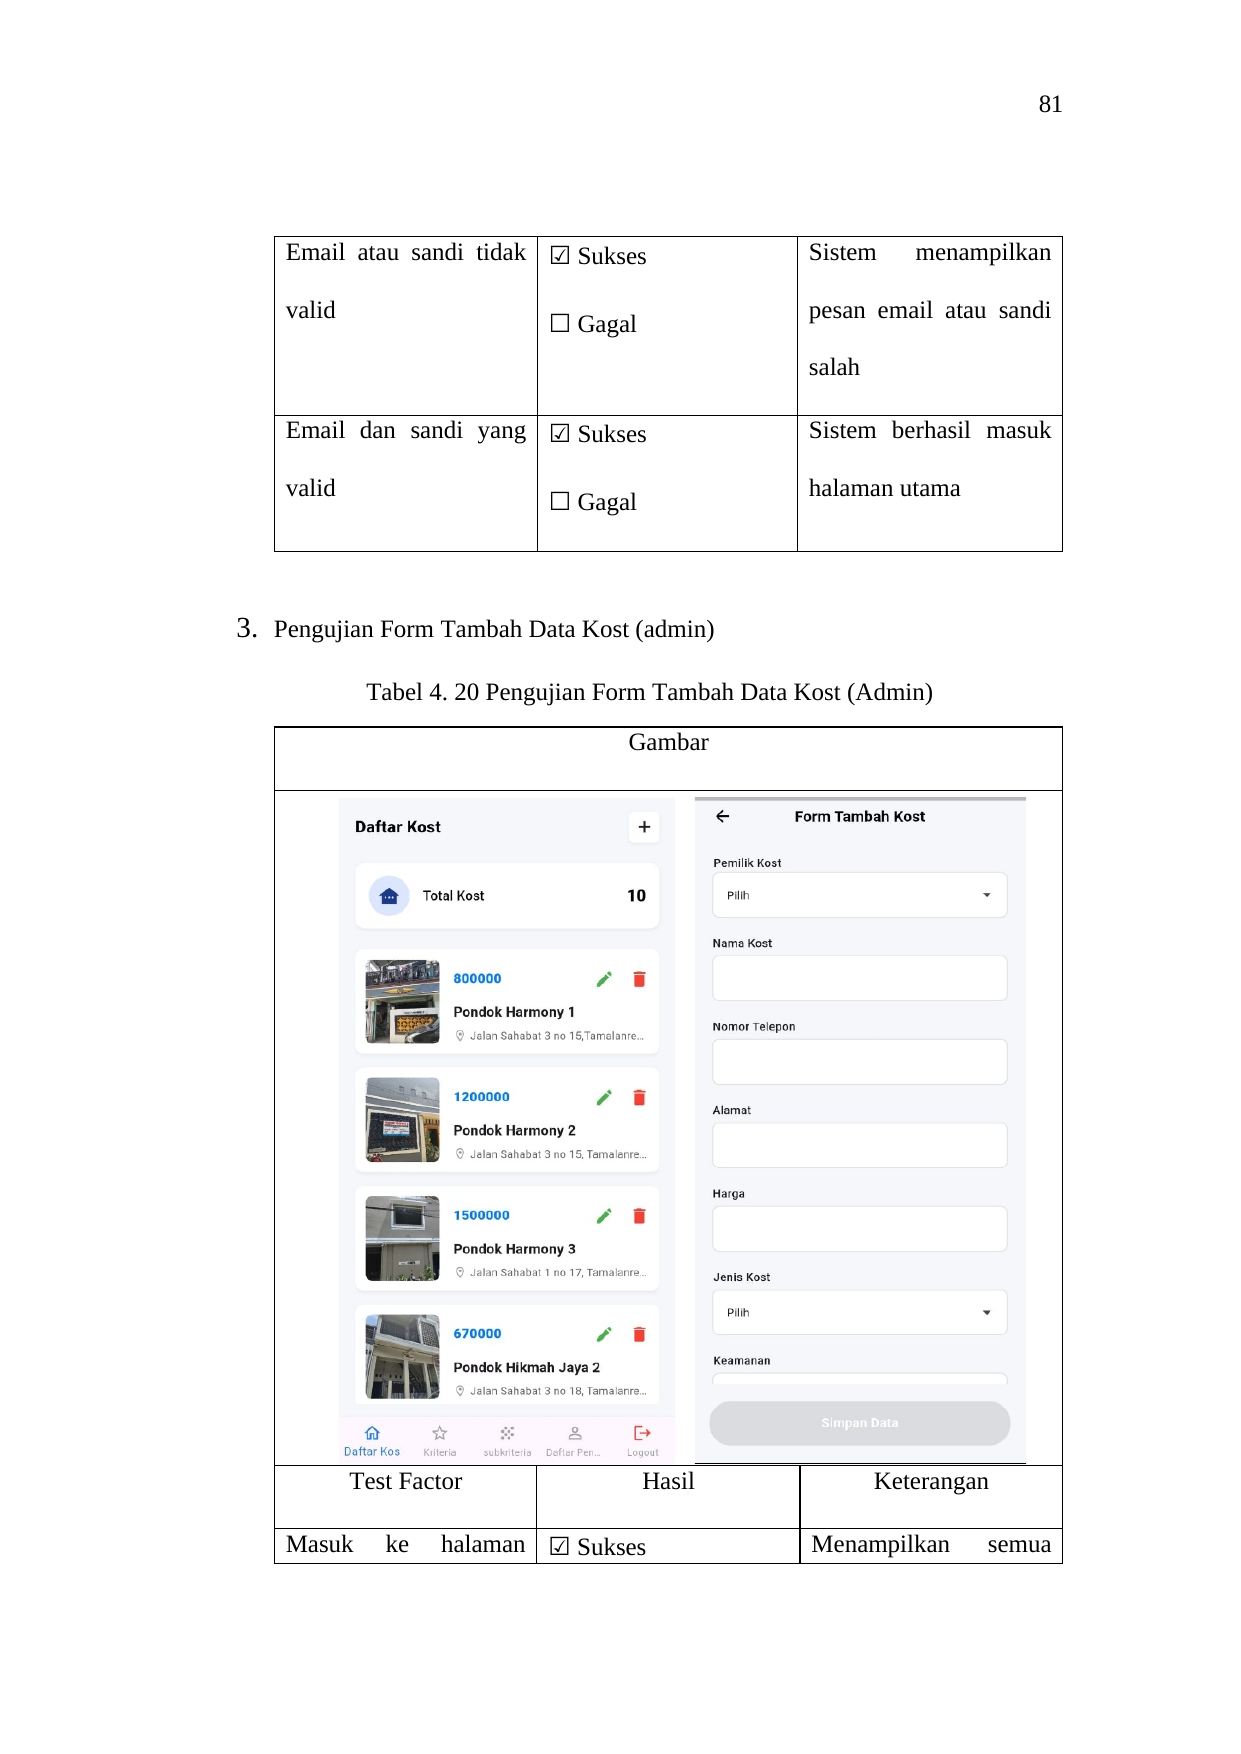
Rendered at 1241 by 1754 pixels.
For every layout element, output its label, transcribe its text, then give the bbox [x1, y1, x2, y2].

table_cell Keterangan [801, 1466, 1062, 1528]
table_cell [275, 1529, 536, 1563]
table_cell [275, 791, 1062, 1465]
table_cell Test Factor [275, 1466, 536, 1528]
table_cell ☑ Sukses ☐ Gagal [538, 237, 797, 414]
table_cell Email dan sandi yang valid [275, 416, 537, 551]
table_cell ☑ Sukses ☐ Gagal [538, 416, 797, 551]
table_cell Hasil [537, 1466, 799, 1528]
table_cell ☑ Sukses ☐ Gagal [537, 1529, 799, 1563]
table_cell Sistem menampilkan pesan email atau sandi salah [798, 237, 1062, 414]
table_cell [801, 1529, 1062, 1563]
table_header Gambar [275, 728, 1062, 789]
table_cell Sistem berhasil masuk halaman utama [798, 416, 1062, 551]
list Pengujian Form Tambah Data Kost (admin) [236, 610, 1063, 643]
text Tabel 4. 20 Pengujian Form Tambah Data Kost (Admin) [236, 677, 1063, 706]
picture [338, 798, 676, 1449]
picture [753, 797, 1027, 1344]
table_cell Email atau sandi tidak valid [275, 237, 537, 414]
